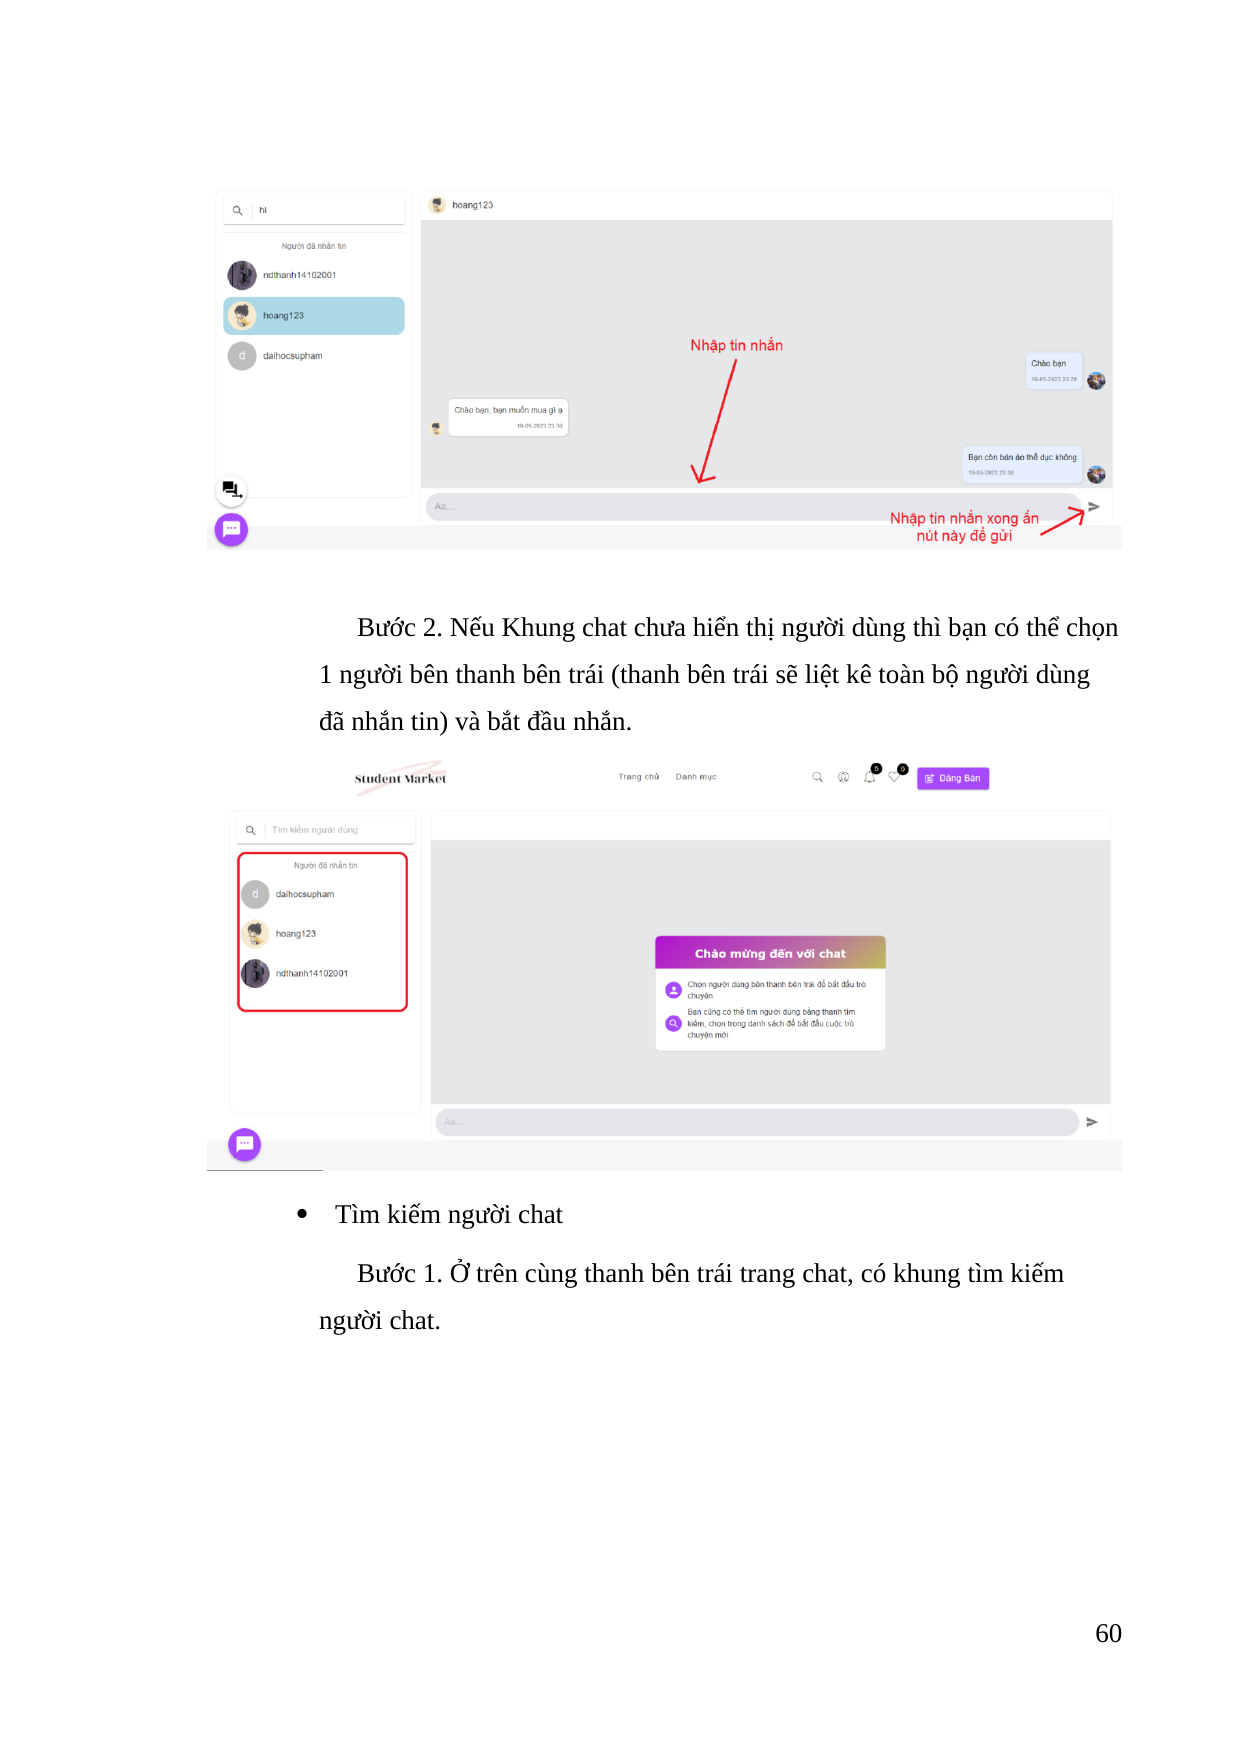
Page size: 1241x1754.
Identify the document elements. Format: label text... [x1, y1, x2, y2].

list Tìm kiếm người chat [297, 1198, 1122, 1229]
text Bước 2. Nếu Khung chat chưa hiển thị người dùng thì bạn có thể chọn 1 người bên thanh bên trái (thanh bên trái sẽ liệt kê toàn bộ người dùng đã nhắn tin) và bắt đầu nhắn. [319, 611, 1122, 736]
picture [206, 751, 1123, 1171]
picture [206, 177, 1123, 550]
text Bước 1. Ở trên cùng thanh bên trái trang chat, có khung tìm kiếm người chat. [319, 1258, 1122, 1335]
